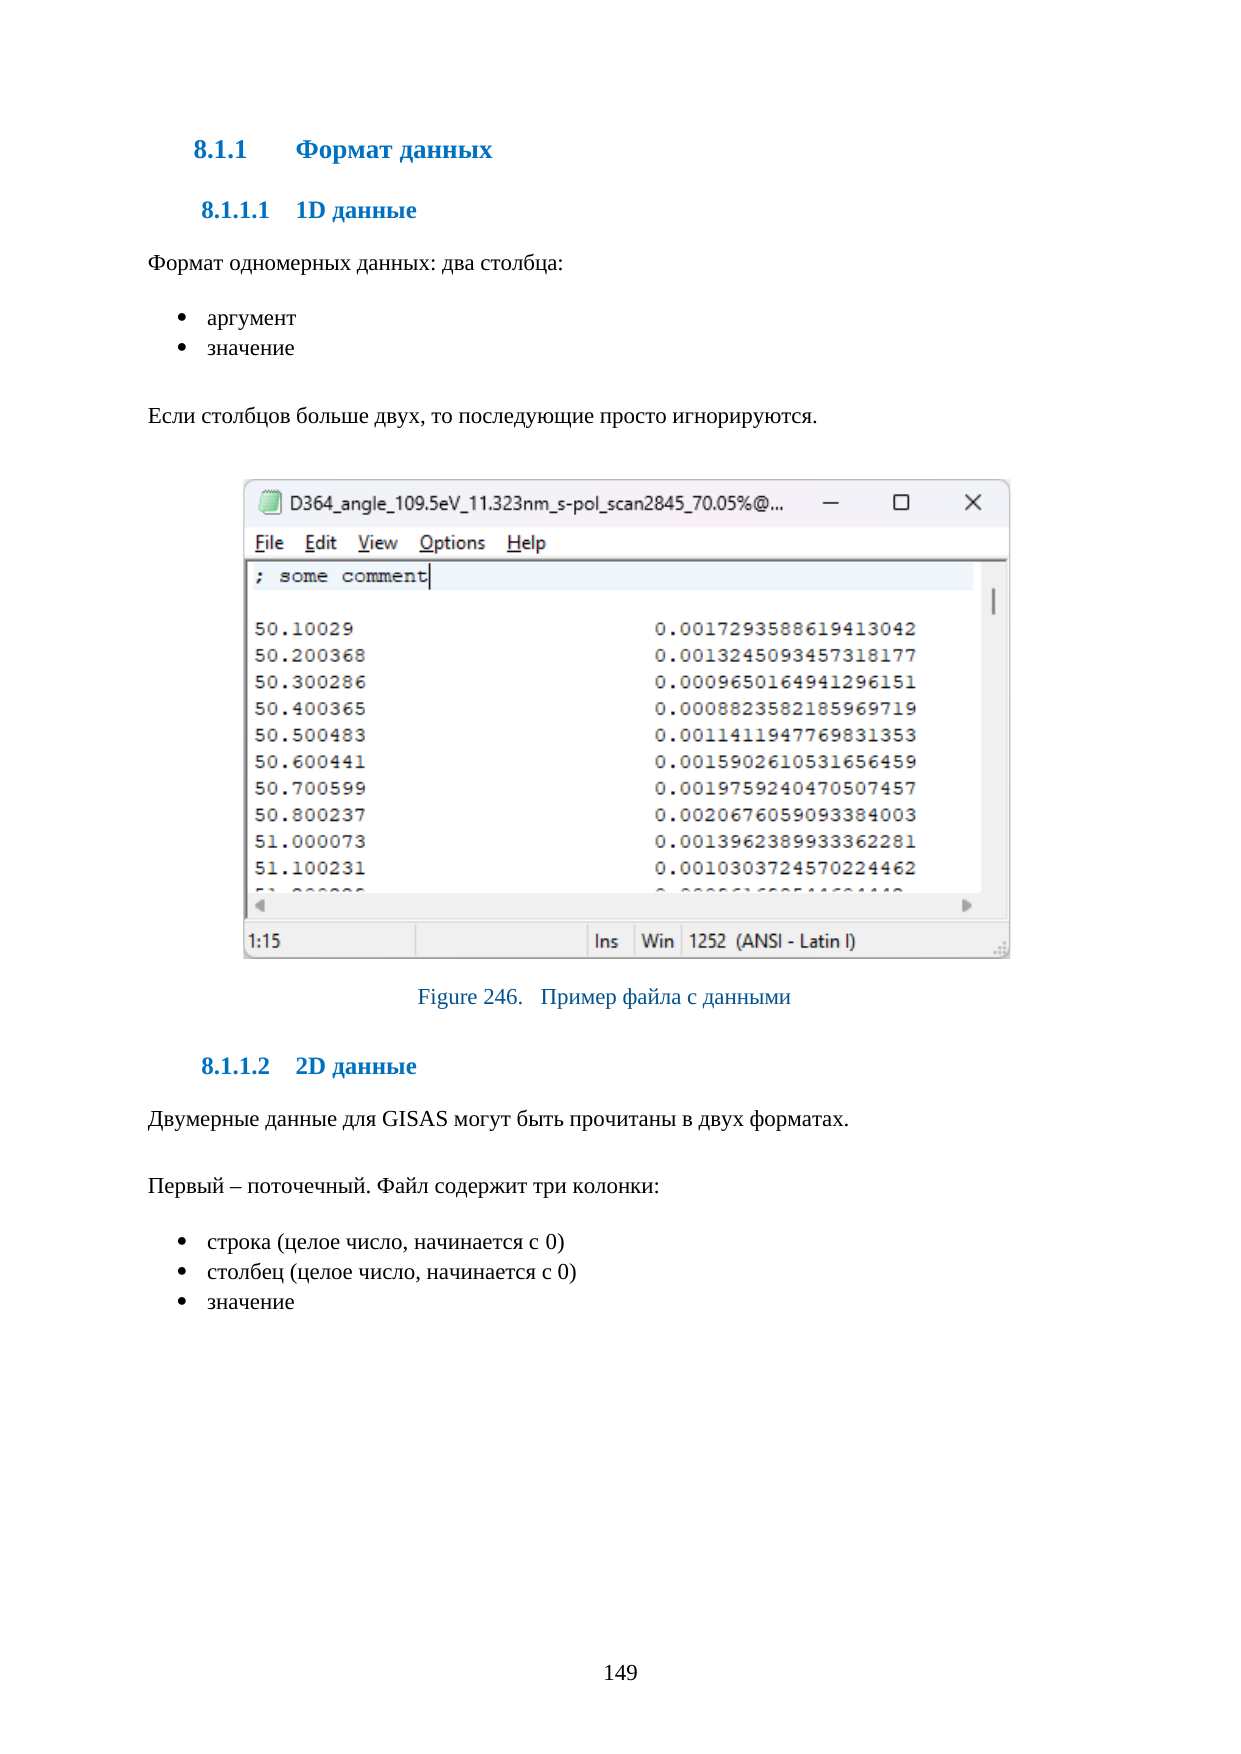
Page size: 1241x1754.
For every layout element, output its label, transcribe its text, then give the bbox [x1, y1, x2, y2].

list значение [178, 1288, 1093, 1314]
list значение [178, 334, 1093, 361]
text Первый – поточечный. Файл содержит три колонки: [148, 1173, 1093, 1199]
list строка (целое число, начинается с 0) [178, 1228, 1093, 1254]
text Формат одномерных данных: два столбца: [148, 249, 1093, 275]
text Двумерные данные для GISAS могут быть прочитаны в двух форматах. [148, 1105, 1093, 1131]
subtitle Формат данных [193, 133, 1093, 164]
subtitle 1D данные [201, 195, 1093, 224]
picture [243, 479, 1011, 959]
text Если столбцов больше двух, то последующие просто игнорируются. [148, 402, 1093, 428]
list аргумент [178, 304, 1093, 331]
list столбец (целое число, начинается с 0) [178, 1258, 1093, 1284]
subtitle 2D данные [201, 1051, 1093, 1080]
